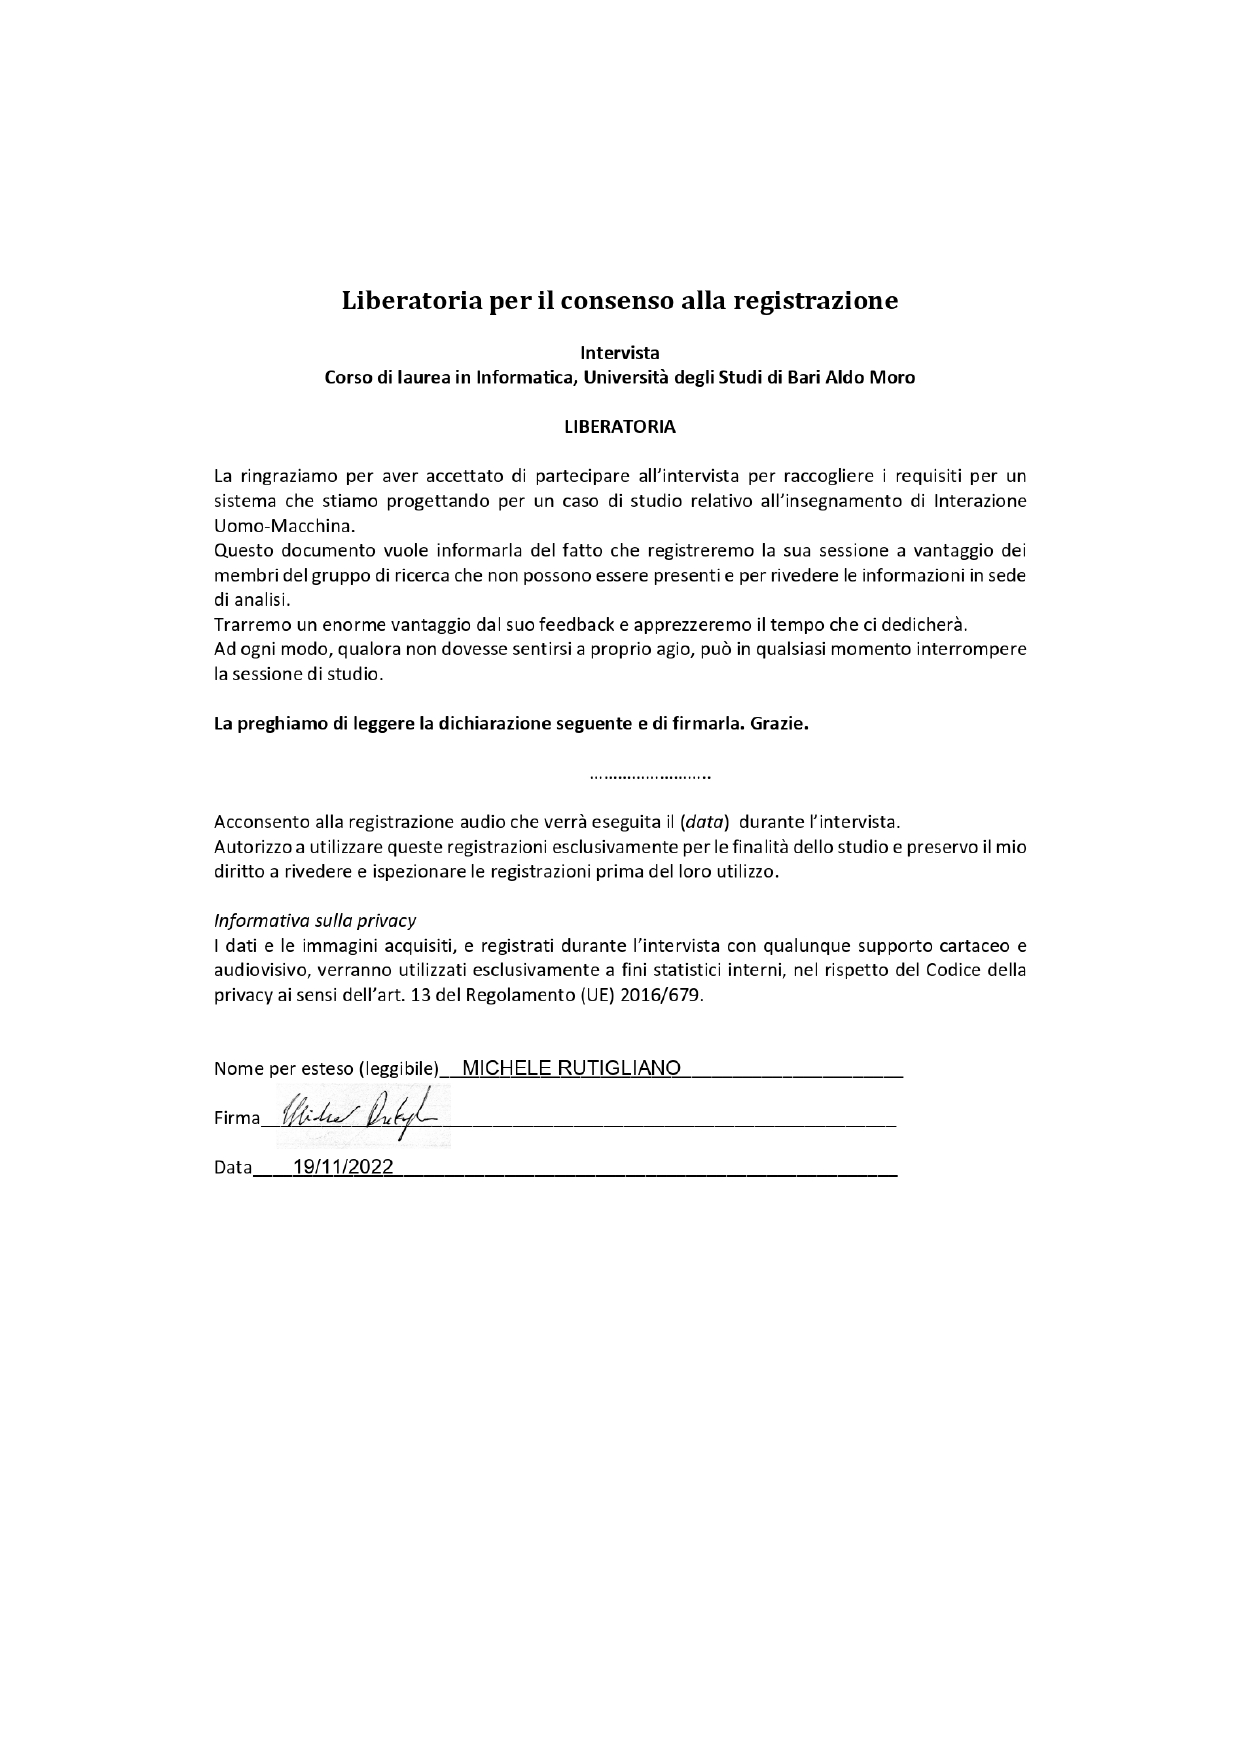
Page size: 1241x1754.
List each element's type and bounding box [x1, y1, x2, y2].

picture [118, 147, 1122, 1566]
